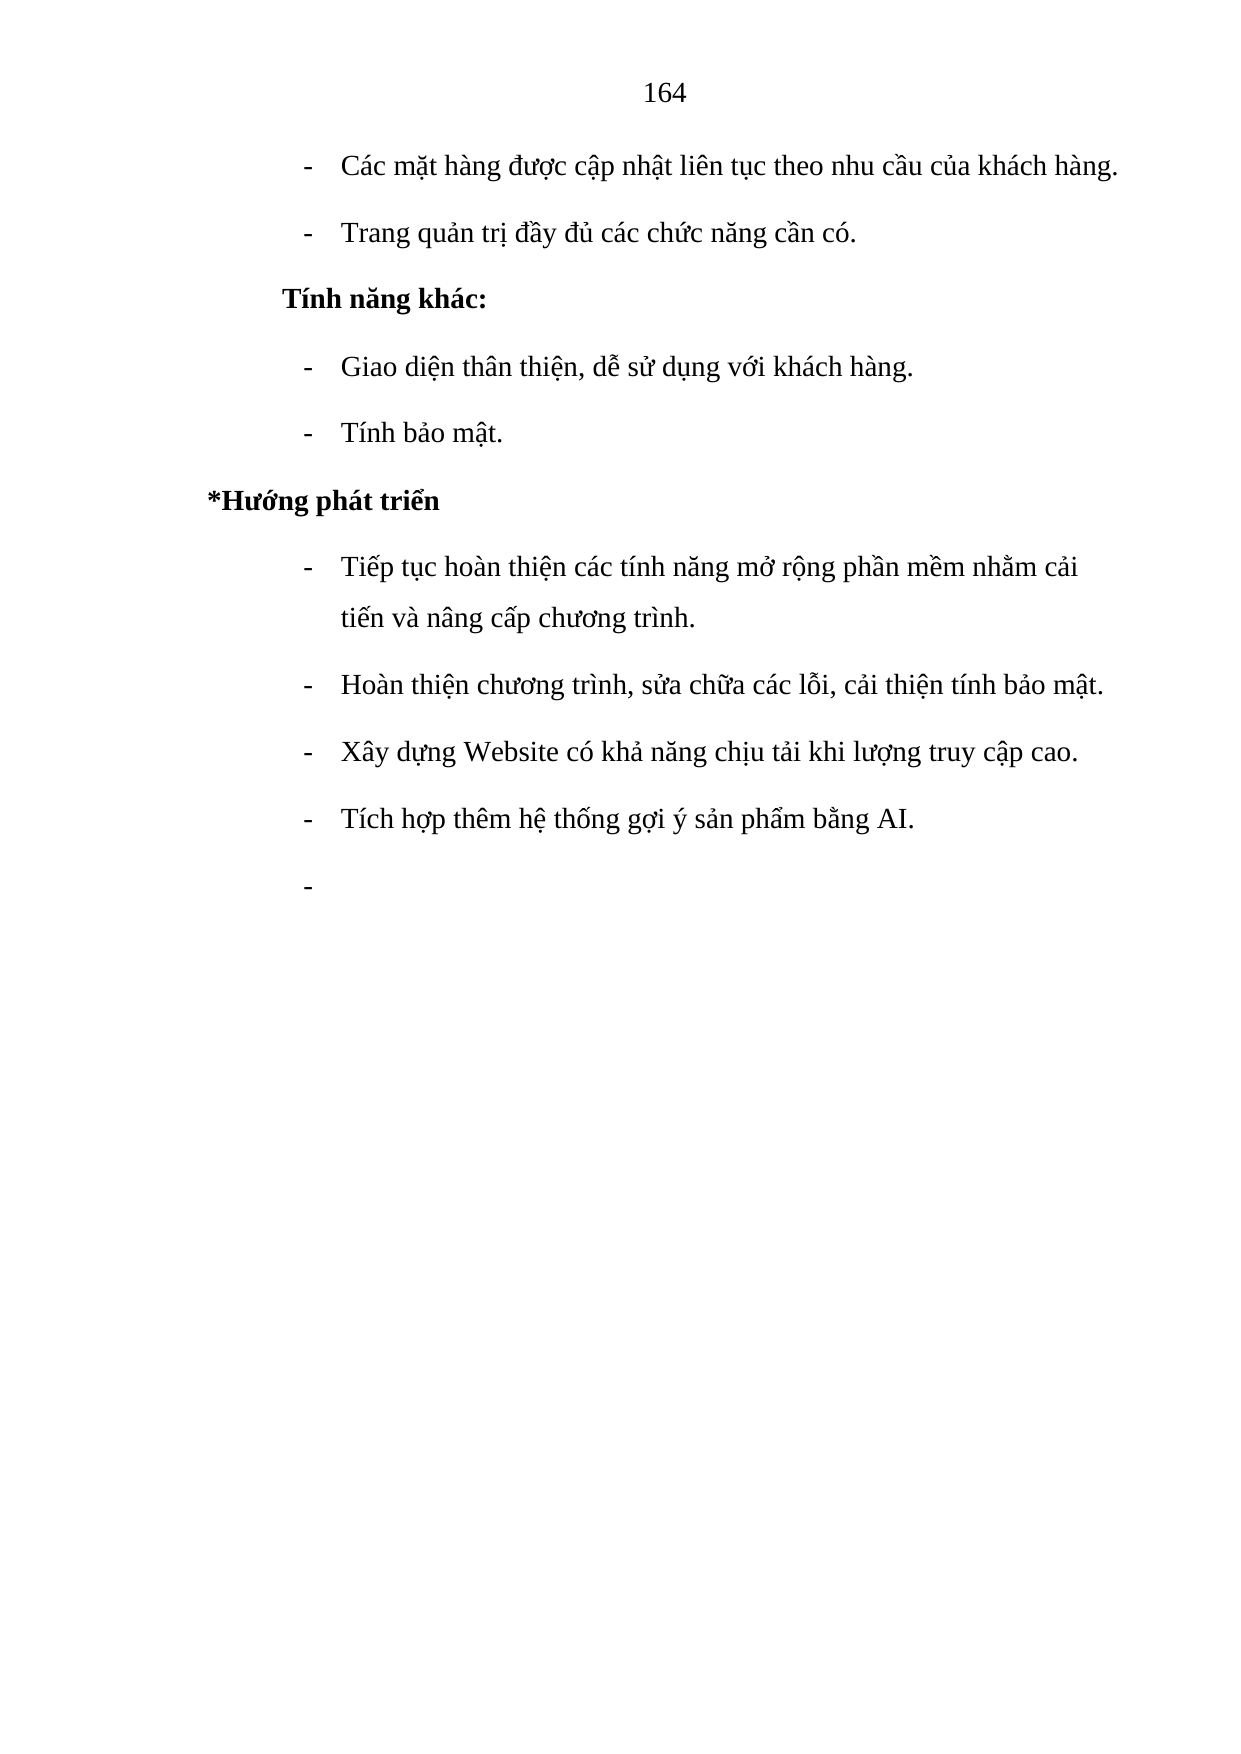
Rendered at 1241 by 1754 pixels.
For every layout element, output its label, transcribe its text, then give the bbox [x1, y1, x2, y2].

list Giao diện thân thiện, dễ sử dụng với khách hàng. [303, 349, 1122, 382]
text *Hướng phát triển [207, 483, 1122, 516]
list Hoàn thiện chương trình, sửa chữa các lỗi, cải thiện tính bảo mật. [303, 667, 1122, 700]
list Xây dựng Website có khả năng chịu tải khi lượng truy cập cao. [303, 734, 1122, 767]
list Trang quản trị đầy đủ các chức năng cần có. [303, 215, 1122, 248]
list Tiếp tục hoàn thiện các tính năng mở rộng phần mềm nhằm cải tiến và nâng cấp chương trình. [303, 549, 1122, 633]
list Tích hợp thêm hệ thống gợi ý sản phẩm bằng AI. [303, 801, 1122, 834]
list Các mặt hàng được cập nhật liên tục theo nhu cầu của khách hàng. [303, 148, 1122, 181]
text Tính năng khác: [207, 282, 1122, 315]
list Tính bảo mật. [303, 416, 1122, 449]
